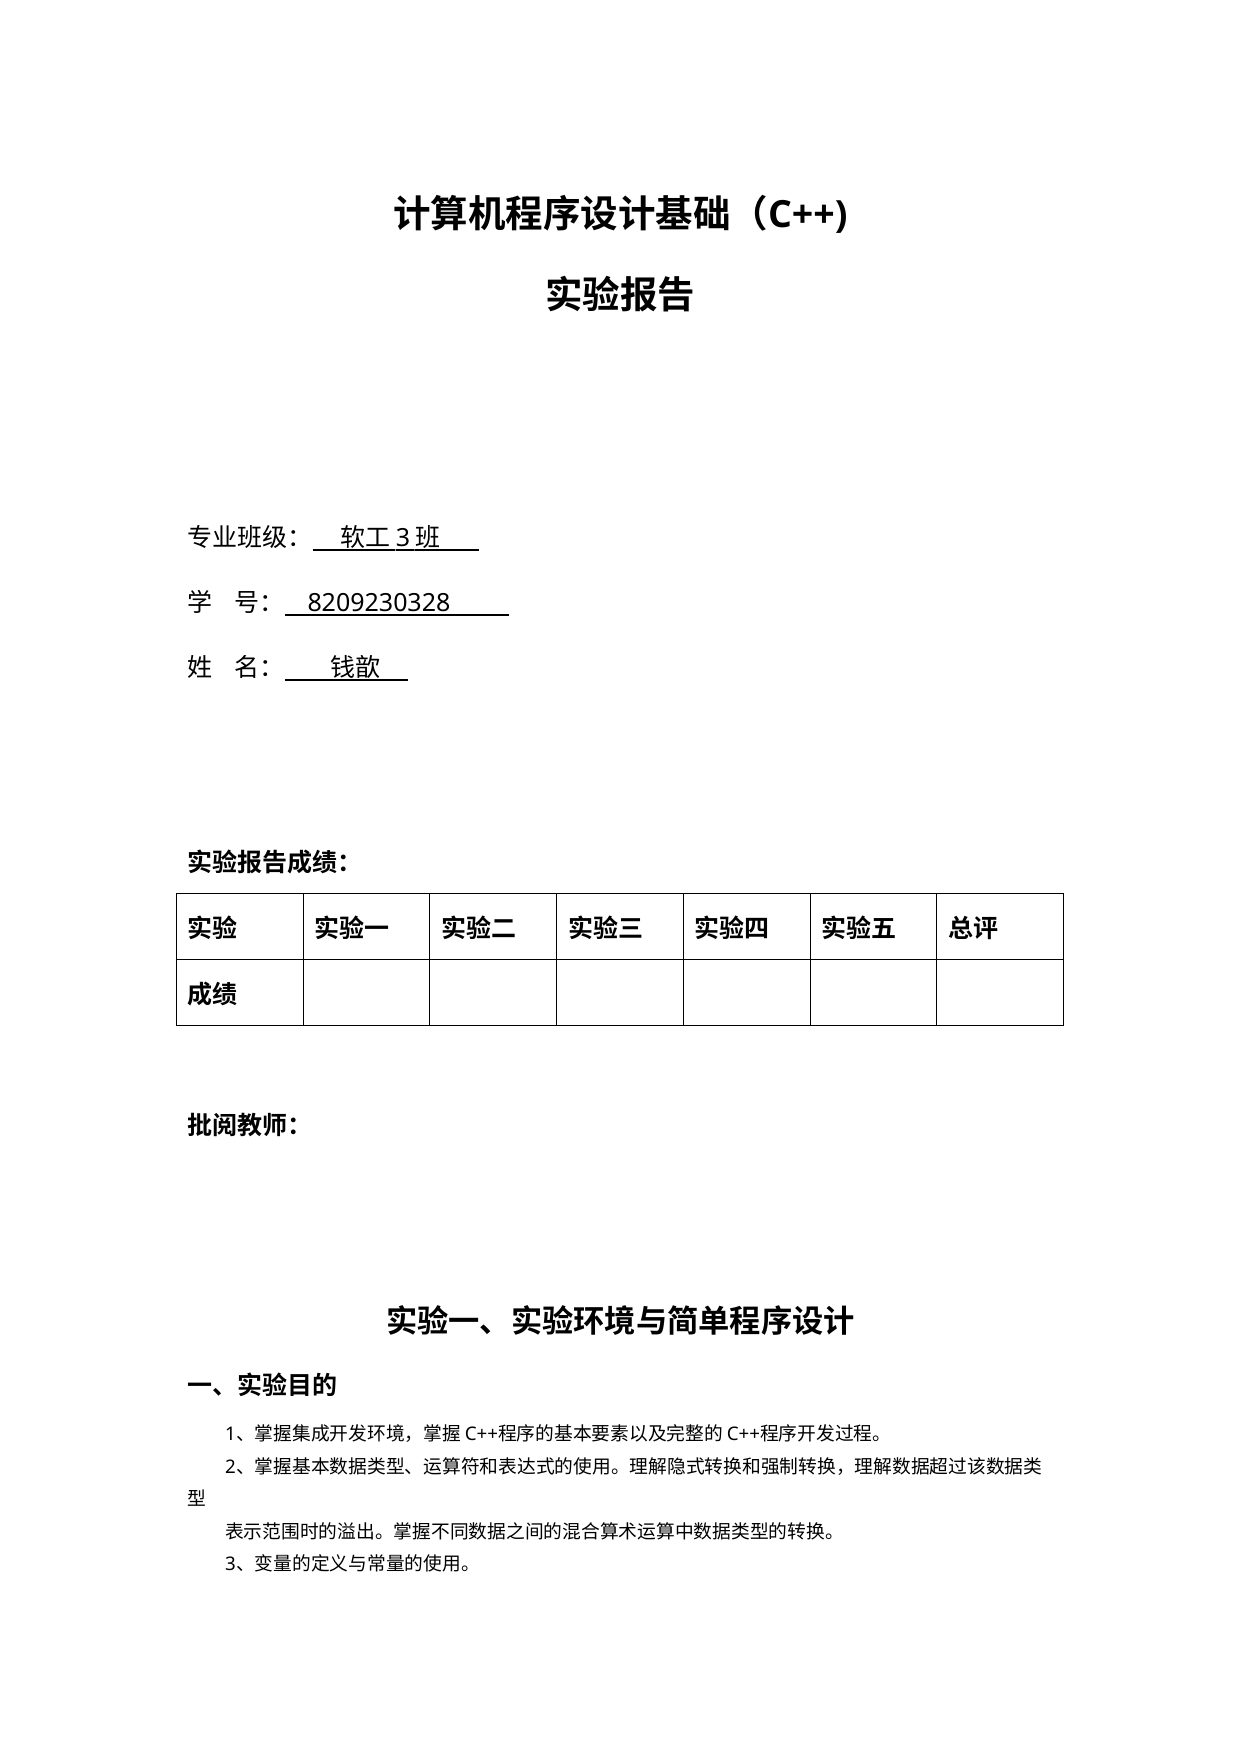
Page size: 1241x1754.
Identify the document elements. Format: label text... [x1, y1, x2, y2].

text 3、变量的定义与常量的使用。 [187, 1546, 1053, 1579]
text 姓 名： 钱歆 [187, 633, 1053, 698]
text 计算机程序设计基础（C++) [187, 178, 1053, 243]
table_cell 成绩 [177, 960, 303, 1025]
table_cell [811, 960, 936, 1025]
table_cell [557, 960, 683, 1025]
text 1、掌握集成开发环境，掌握C++程序的基本要素以及完整的C++程序开发过程。 [187, 1416, 1053, 1449]
text 实验报告 [187, 259, 1053, 324]
table_cell [937, 960, 1063, 1025]
text 一、实验目的 [187, 1351, 1053, 1416]
table_cell [304, 960, 429, 1025]
text 实验一、实验环境与简单程序设计 [187, 1286, 1053, 1351]
text 表示范围时的溢出。掌握不同数据之间的混合算术运算中数据类型的转换。 [187, 1514, 1053, 1546]
text 实验报告成绩： [187, 828, 1053, 893]
table_header 实验 [177, 894, 303, 959]
table_header 实验二 [430, 894, 556, 959]
table_cell [430, 960, 556, 1025]
table_header 实验四 [684, 894, 810, 959]
table_header 实验一 [304, 894, 429, 959]
table_header 实验五 [811, 894, 936, 959]
table_header 总评 [937, 894, 1063, 959]
text 学 号： 8209230328 [187, 568, 1053, 633]
table_cell [684, 960, 810, 1025]
text 批阅教师： [187, 1091, 1053, 1156]
text 专业班级： 软工3班 [187, 503, 1053, 568]
table_header 实验三 [557, 894, 683, 959]
text 2、掌握基本数据类型、运算符和表达式的使用。理解隐式转换和强制转换，理解数据超过该数据类型 [187, 1449, 1053, 1514]
